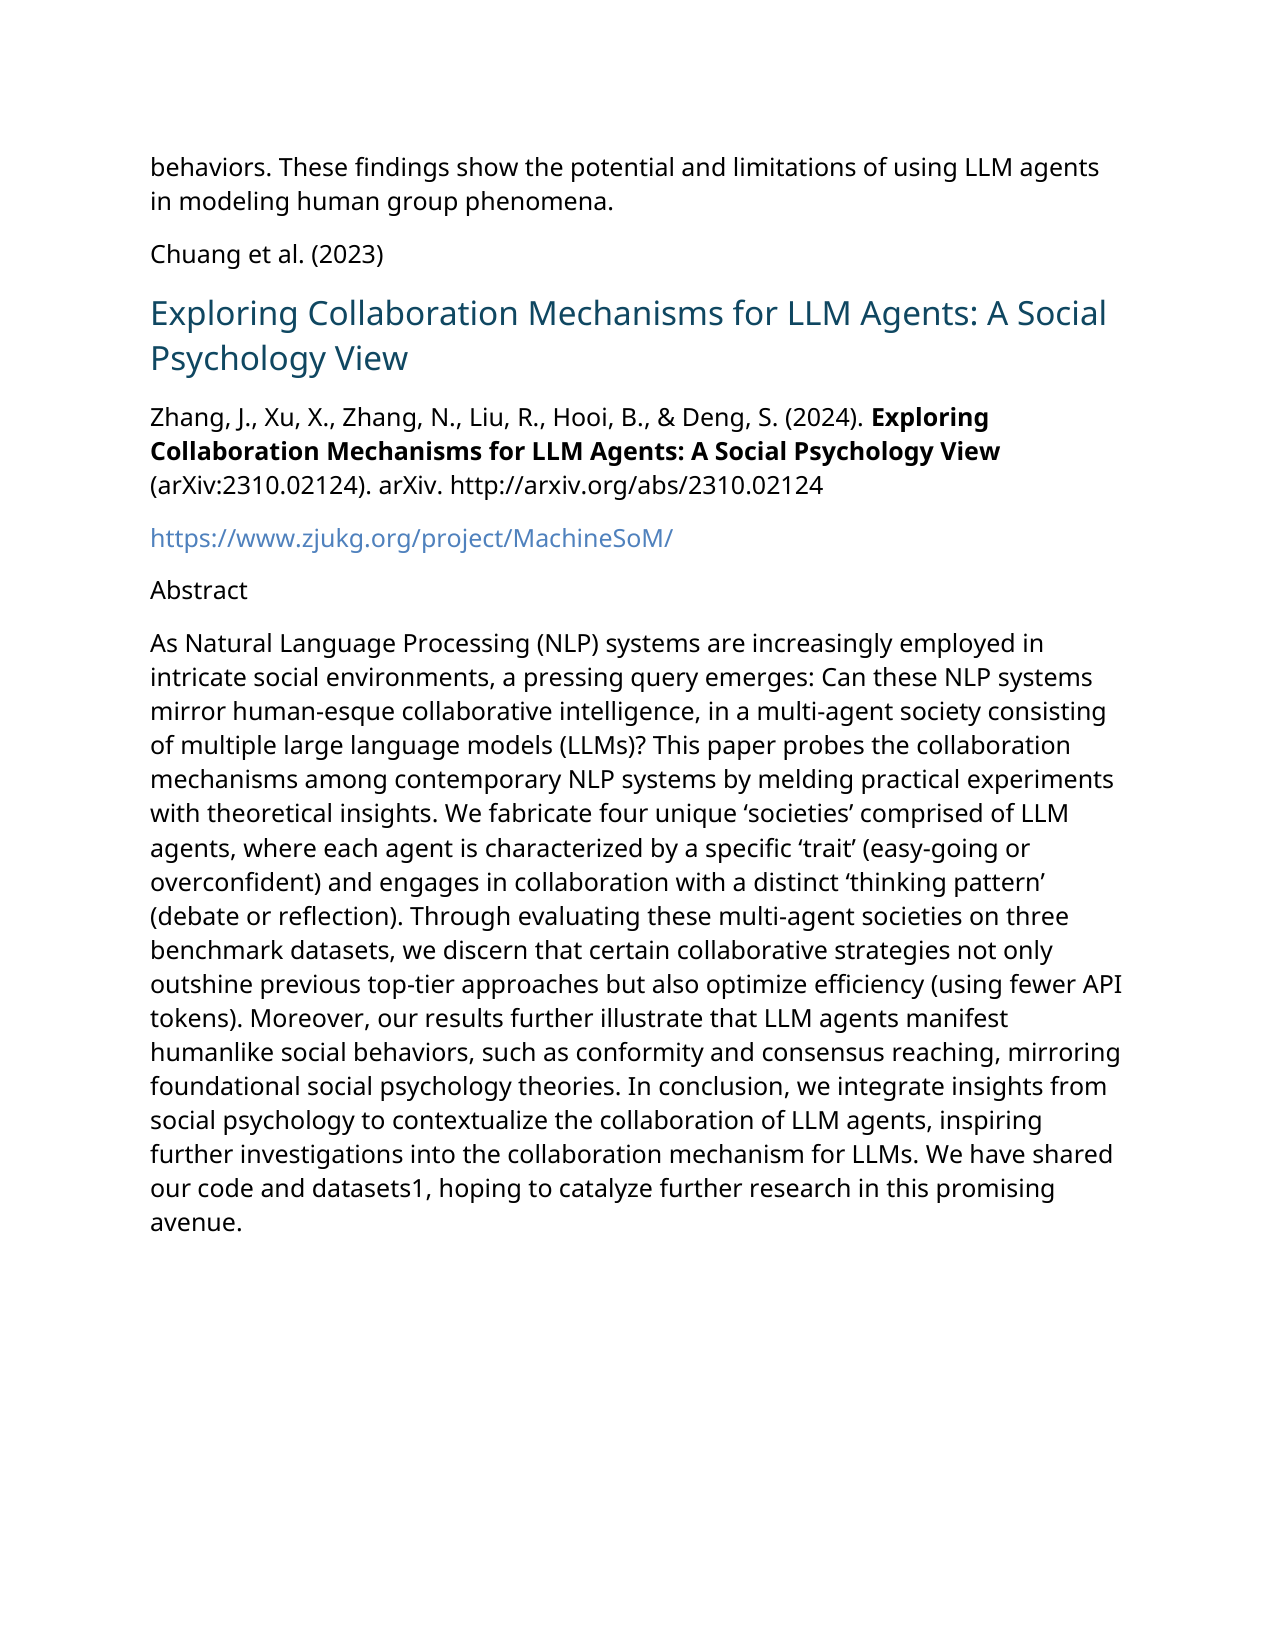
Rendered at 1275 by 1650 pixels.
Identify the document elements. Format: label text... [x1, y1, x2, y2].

text Abstract [150, 573, 1125, 607]
text Chuang et al. (2023) [150, 237, 1125, 271]
text As Natural Language Processing (NLP) systems are increasingly employed in intricate social environments, a pressing query emerges: Can these NLP systems mirror human-esque collaborative intelligence, in a multi-agent society consisting of multiple large language models (LLMs)? This paper probes the collaboration mechanisms among contemporary NLP systems by melding practical experiments with theoretical insights. We fabricate four unique ‘societies’ comprised of LLM agents, where each agent is characterized by a specific ‘trait’ (easy-going or overconfident) and engages in collaboration with a distinct ‘thinking pattern’ (debate or reflection). Through evaluating these multi-agent societies on three benchmark datasets, we discern that certain collaborative strategies not only outshine previous top-tier approaches but also optimize efficiency (using fewer API tokens). Moreover, our results further illustrate that LLM agents manifest humanlike social behaviors, such as conformity and consensus reaching, mirroring foundational social psychology theories. In conclusion, we integrate insights from social psychology to contextualize the collaboration of LLM agents, inspiring further investigations into the collaboration mechanism for LLMs. We have shared our code and datasets1, hoping to catalyze further research in this promising avenue. [150, 626, 1125, 1239]
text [150, 150, 1125, 218]
text https://www.zjukg.org/project/MachineSoM/ [150, 520, 1125, 554]
subtitle Exploring Collaboration Mechanisms for LLM Agents: A Social Psychology View [150, 290, 1125, 381]
text Zhang, J., Xu, X., Zhang, N., Liu, R., Hooi, B., & Deng, S. (2024). Exploring Collaboration Mechanisms for LLM Agents: A Social Psychology View (arXiv:2310.02124). arXiv. http://arxiv.org/abs/2310.02124 [150, 399, 1125, 501]
